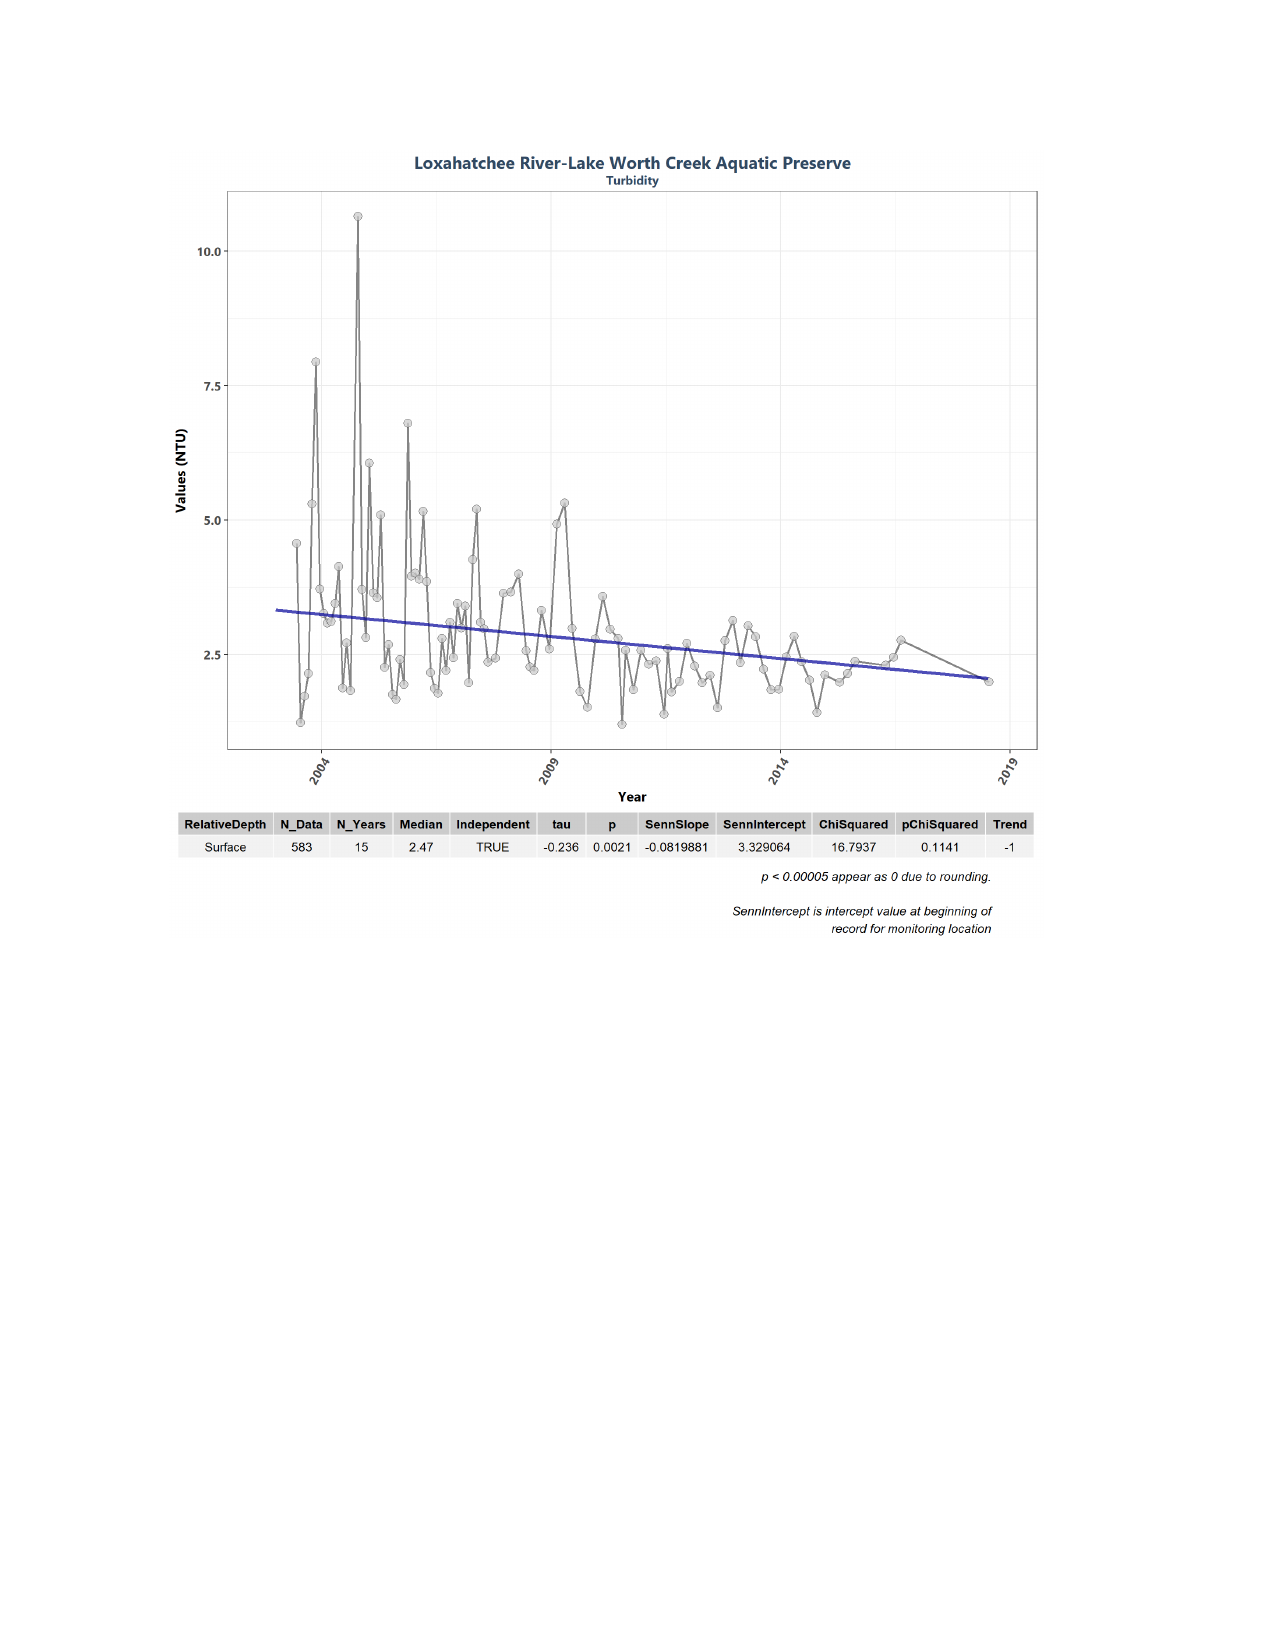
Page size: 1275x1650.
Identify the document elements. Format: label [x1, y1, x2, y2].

picture [168, 150, 1044, 938]
